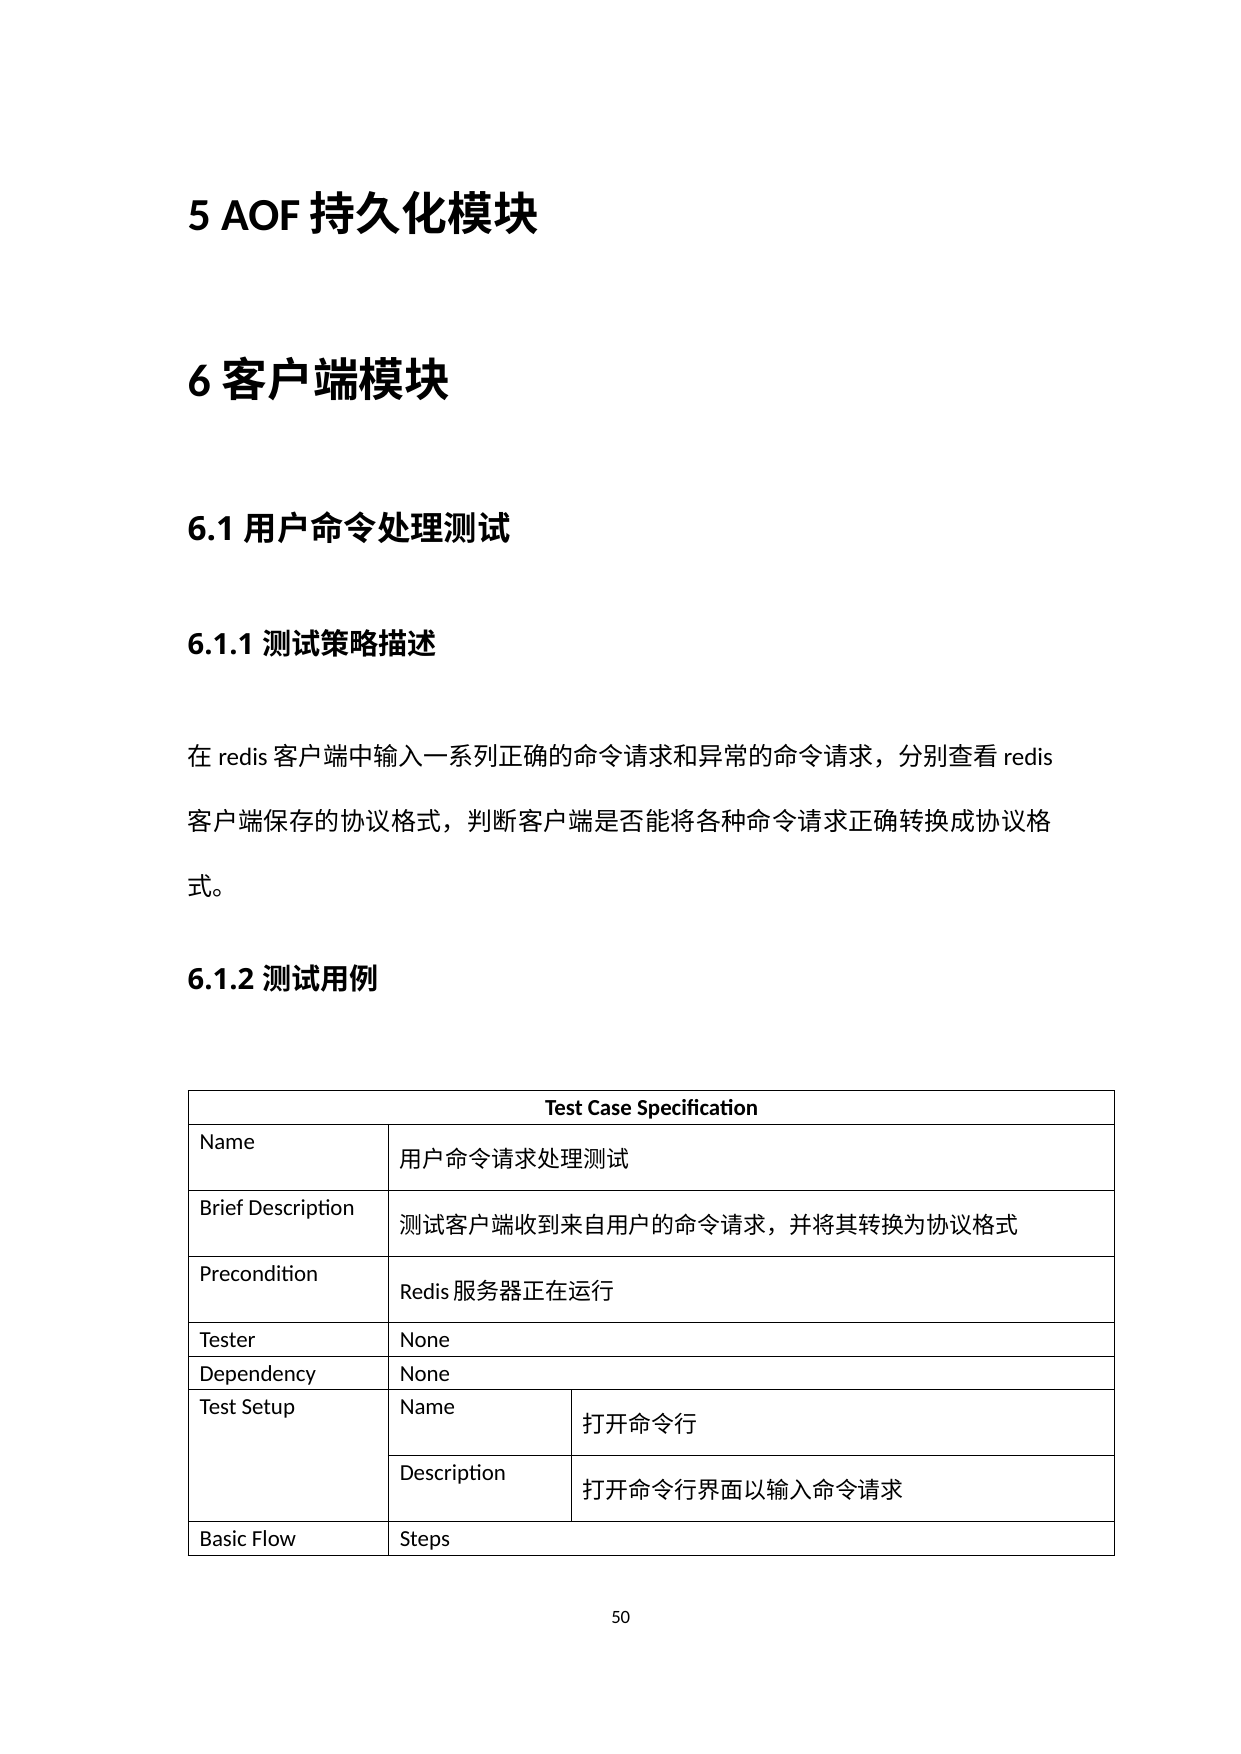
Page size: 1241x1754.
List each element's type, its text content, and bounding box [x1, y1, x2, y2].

text 在 redis 客户端中输入一系列正确的命令请求和异常的命令请求，分别查看redis客户端保存的协议格式，判断客户端是否能将各种命令请求正确转换成协议格式。 [187, 722, 1053, 917]
subtitle 6.1.1 测试策略描述 [187, 609, 1053, 674]
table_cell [189, 1522, 388, 1555]
table_cell Redis服务器正在运行 [389, 1257, 1114, 1322]
table_cell Brief Description [189, 1191, 388, 1256]
table_cell None [389, 1357, 1114, 1389]
table_cell 打开命令行 [572, 1390, 1114, 1455]
table_cell Tester [189, 1323, 388, 1356]
table_header Test Case Specification [189, 1091, 1114, 1124]
table_cell Description [389, 1456, 571, 1521]
subtitle 6.1 用户命令处理测试 [187, 493, 1053, 558]
table_cell 测试客户端收到来自用户的命令请求，并将其转换为协议格式 [389, 1191, 1114, 1256]
table_cell Dependency [189, 1357, 388, 1389]
subtitle 6.1.2 测试用例 [187, 944, 1053, 1009]
table_cell Test Setup [189, 1390, 388, 1521]
subtitle 6 客户端模块 [187, 328, 1053, 426]
table_cell 用户命令请求处理测试 [389, 1125, 1114, 1190]
table_cell Name [389, 1390, 571, 1455]
subtitle 5 AOF持久化模块 [187, 162, 1053, 259]
table_cell Steps [389, 1522, 1114, 1555]
table_cell Name [189, 1125, 388, 1190]
table_cell 打开命令行界面以输入命令请求 [572, 1456, 1114, 1521]
table_cell None [389, 1323, 1114, 1356]
table_cell Precondition [189, 1257, 388, 1322]
